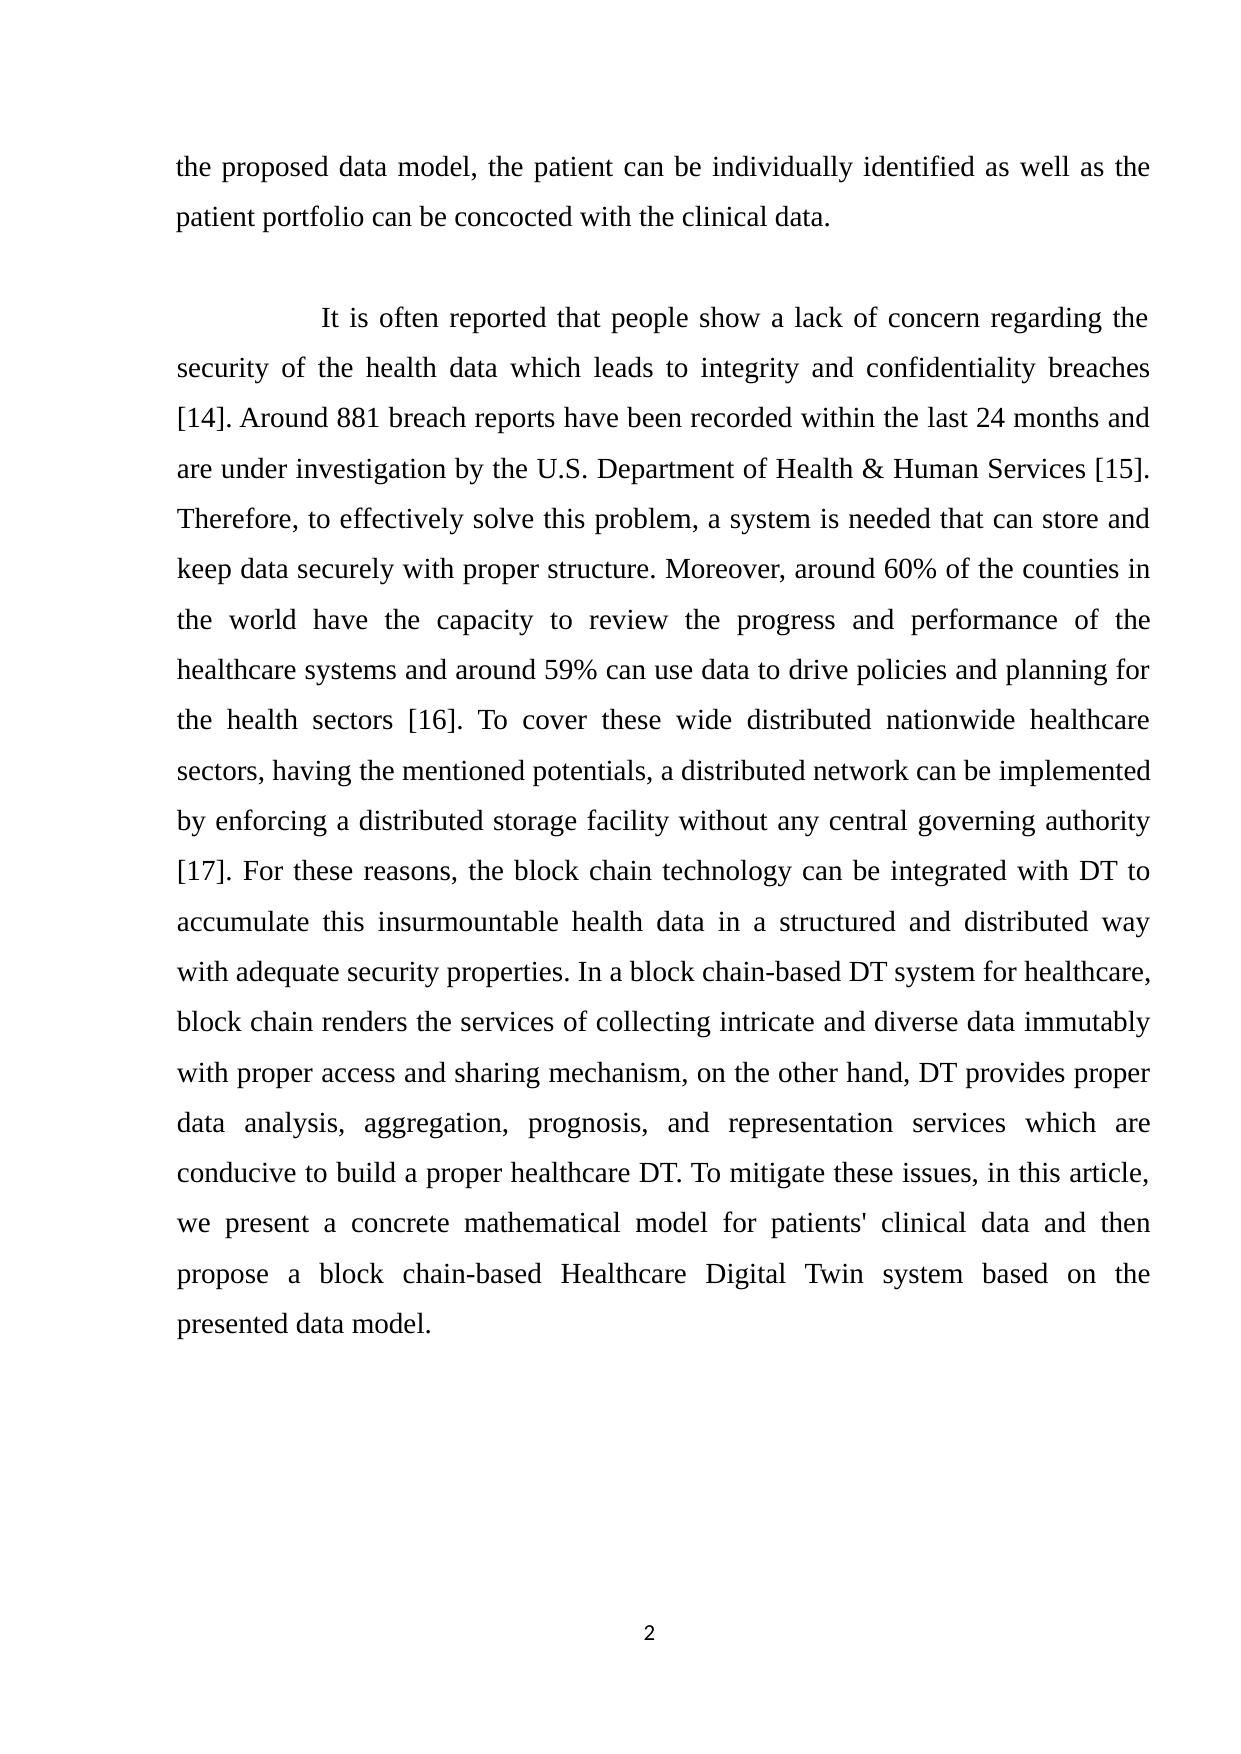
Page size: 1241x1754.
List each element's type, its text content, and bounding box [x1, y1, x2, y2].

text It is often reported that people show a lack of concern regarding the security of the health data which leads to integrity and confidentiality breaches [14]. Around 881 breach reports have been recorded within the last 24 months and are under investigation by the U.S. Department of Health & Human Services [15]. Therefore, to effectively solve this problem, a system is needed that can store and keep data securely with proper structure. Moreover, around 60% of the counties in the world have the capacity to review the progress and performance of the healthcare systems and around 59% can use data to drive policies and planning for the health sectors [16]. To cover these wide distributed nationwide healthcare sectors, having the mentioned potentials, a distributed network can be implemented by enforcing a distributed storage facility without any central governing authority [17]. For these reasons, the block chain technology can be integrated with DT to accumulate this insurmountable health data in a structured and distributed way with adequate security properties. In a block chain-based DT system for healthcare, block chain renders the services of collecting intricate and diverse data immutably with proper access and sharing mechanism, on the other hand, DT provides proper data analysis, aggregation, prognosis, and representation services which are conducive to build a proper healthcare DT. To mitigate these issues, in this article, we present a concrete mathematical model for patients' clinical data and then propose a block chain-based Healthcare Digital Twin system based on the presented data model. [176, 300, 1151, 1340]
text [176, 149, 1151, 233]
